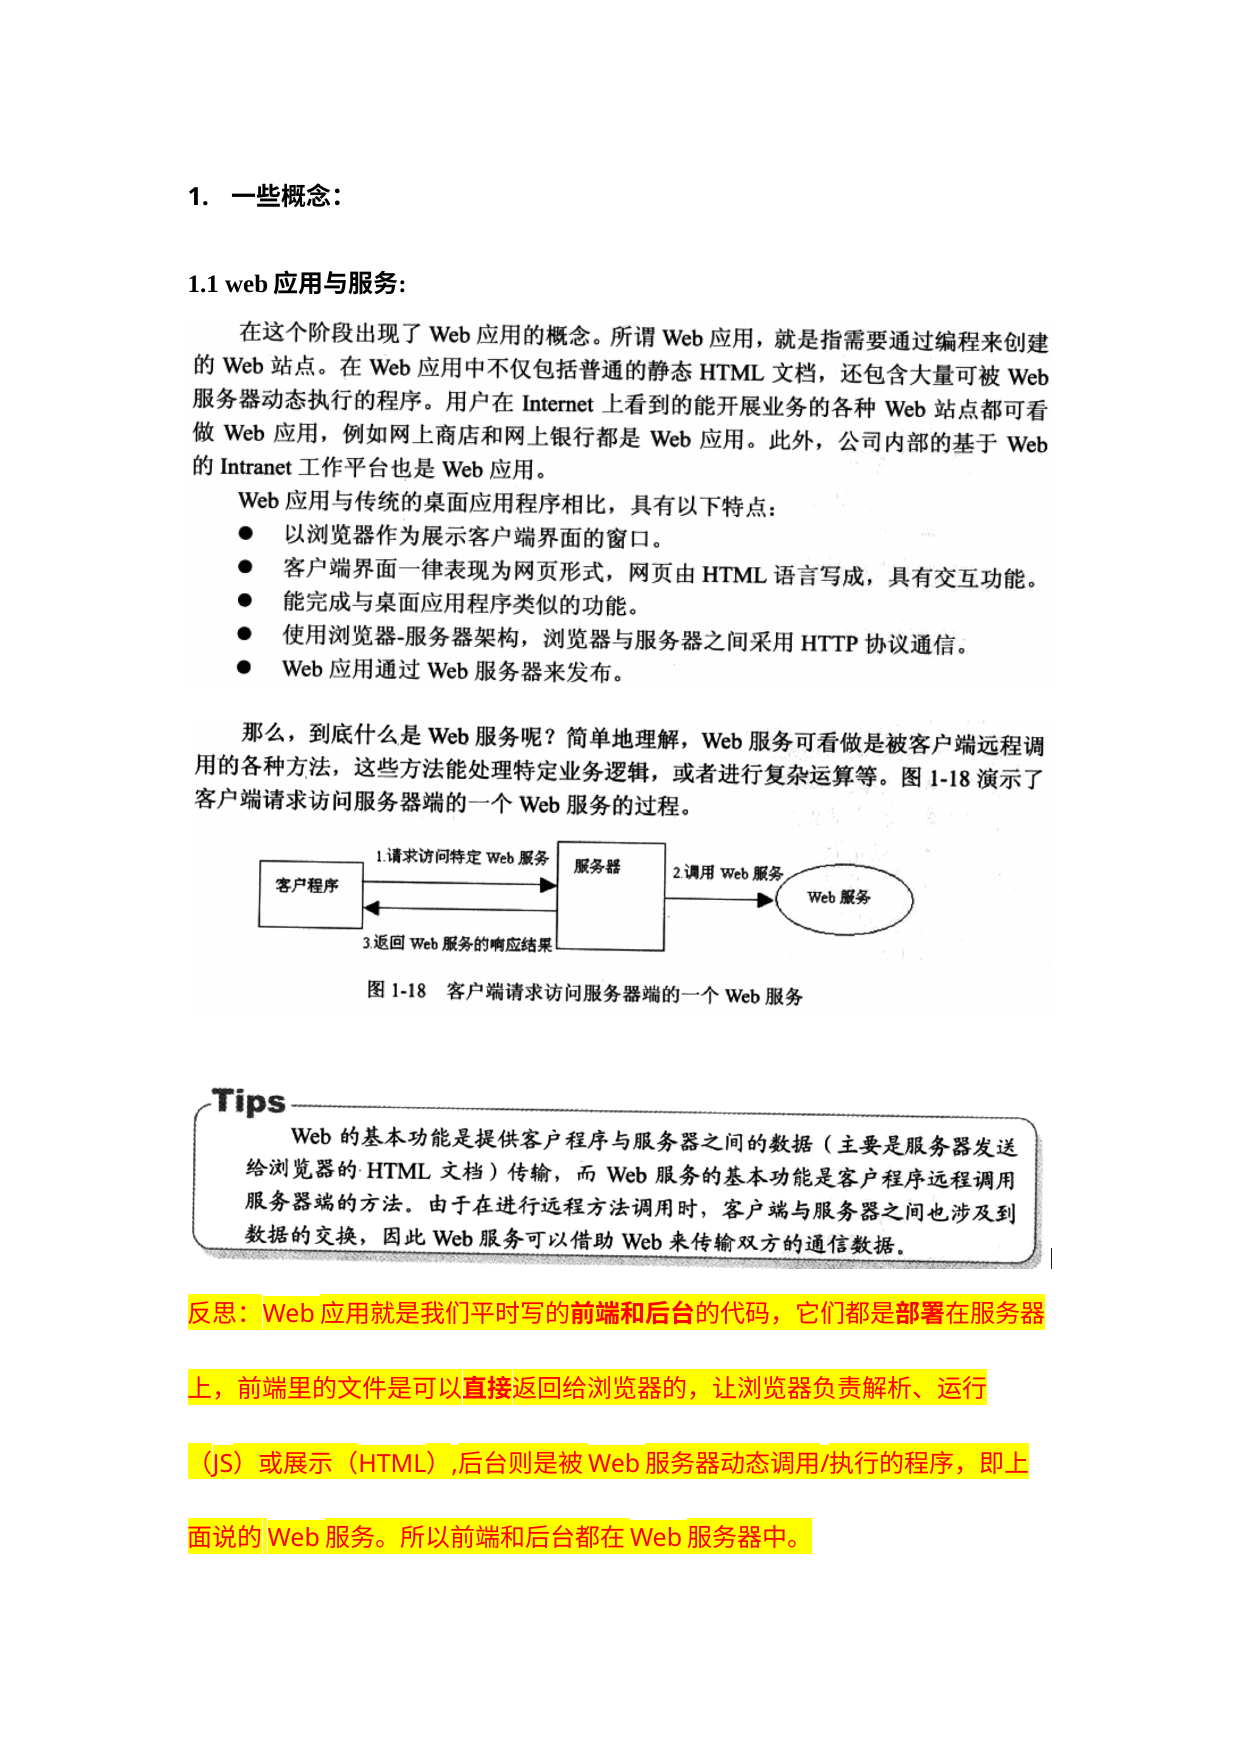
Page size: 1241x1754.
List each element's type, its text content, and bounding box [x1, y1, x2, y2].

text 反思：Web应用就是我们平时写的前端和后台的代码，它们都是部署在服务器上，前端里的文件是可以直接返回给浏览器的，让浏览器负责解析、运行（JS）或展示（HTML）,后台则是被Web服务器动态调用/执行的程序，即上面说的Web服务。所以前端和后台都在Web服务器中。 [187, 1279, 1053, 1568]
picture [187, 713, 1053, 1015]
picture [187, 1080, 1053, 1271]
subtitle 一些概念： [187, 162, 1053, 227]
subtitle 1.1 web应用与服务: [187, 249, 1053, 314]
